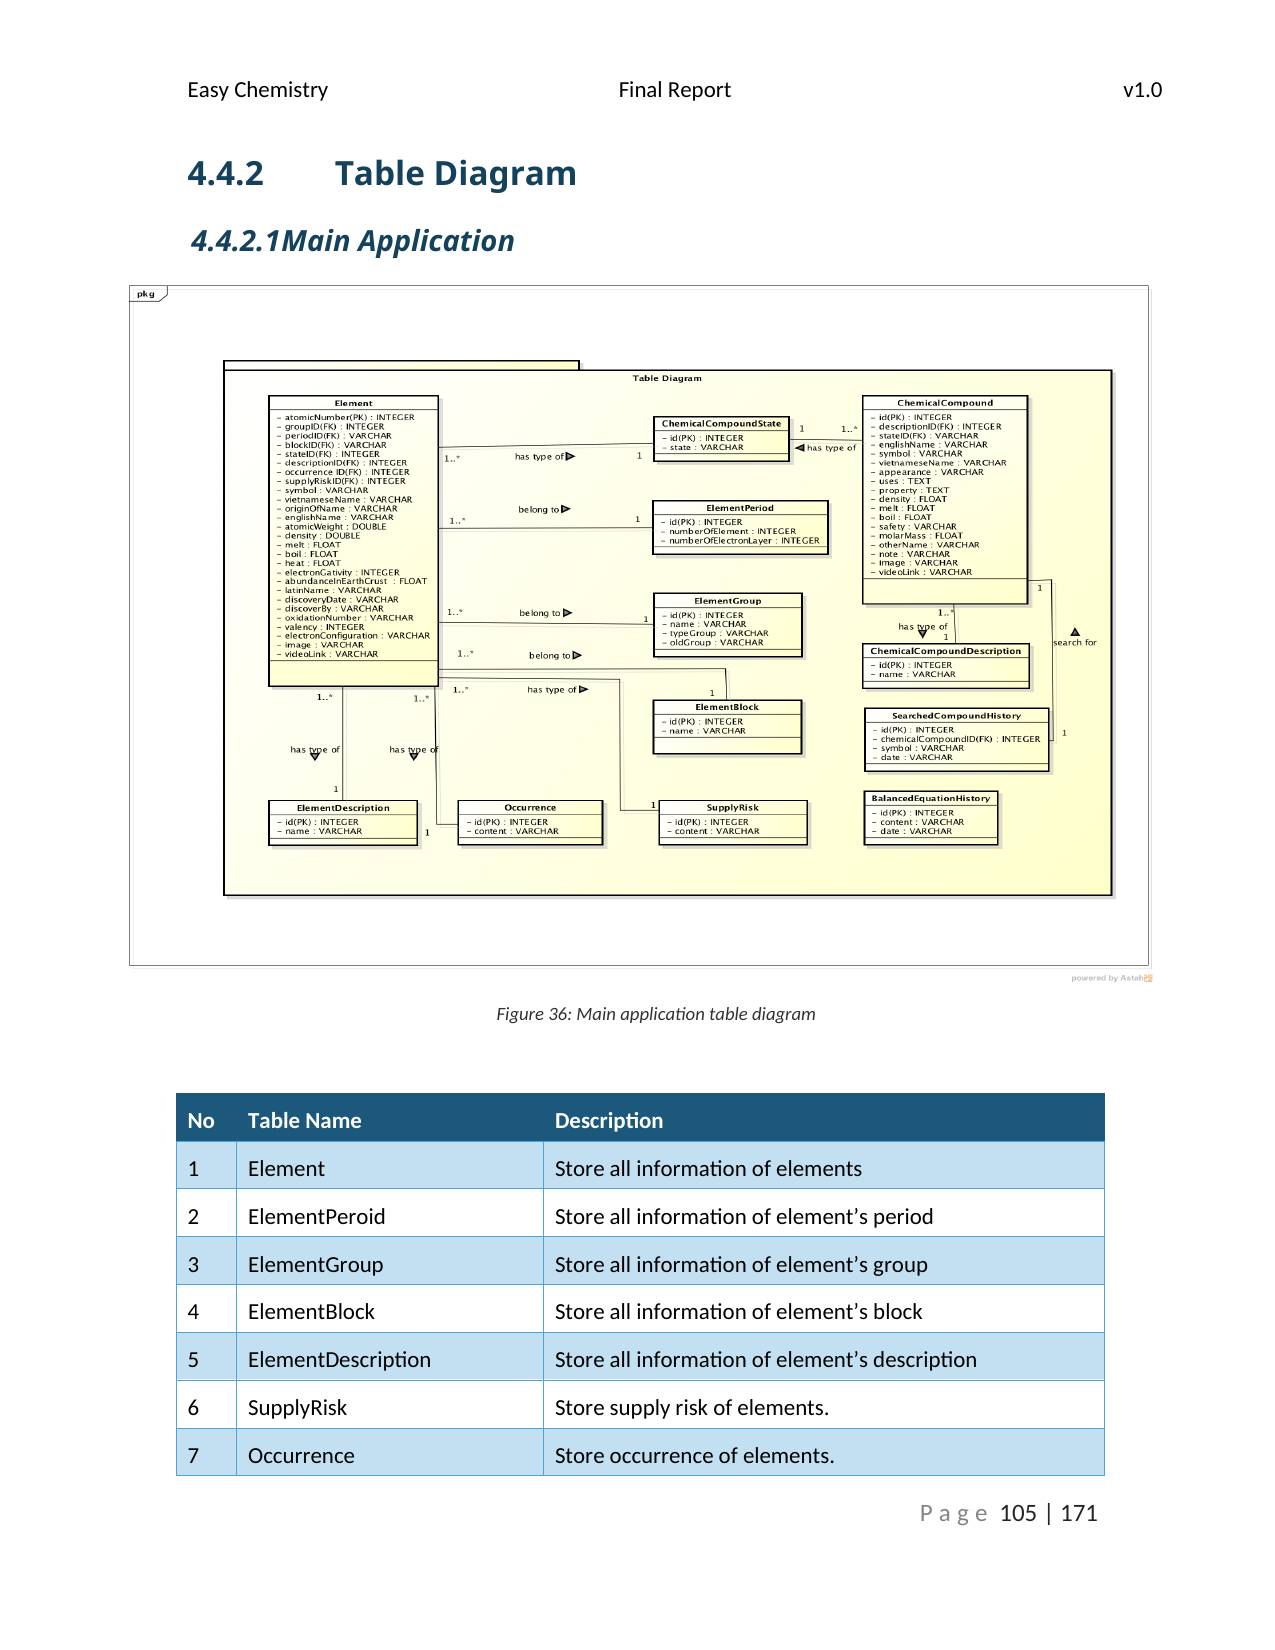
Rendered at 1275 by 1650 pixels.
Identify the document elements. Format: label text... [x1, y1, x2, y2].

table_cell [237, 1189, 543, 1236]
picture [121, 279, 1155, 984]
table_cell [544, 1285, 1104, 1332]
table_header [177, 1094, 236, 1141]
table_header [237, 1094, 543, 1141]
subtitle Table Diagram [187, 150, 1125, 195]
subtitle Main Application [191, 220, 1125, 259]
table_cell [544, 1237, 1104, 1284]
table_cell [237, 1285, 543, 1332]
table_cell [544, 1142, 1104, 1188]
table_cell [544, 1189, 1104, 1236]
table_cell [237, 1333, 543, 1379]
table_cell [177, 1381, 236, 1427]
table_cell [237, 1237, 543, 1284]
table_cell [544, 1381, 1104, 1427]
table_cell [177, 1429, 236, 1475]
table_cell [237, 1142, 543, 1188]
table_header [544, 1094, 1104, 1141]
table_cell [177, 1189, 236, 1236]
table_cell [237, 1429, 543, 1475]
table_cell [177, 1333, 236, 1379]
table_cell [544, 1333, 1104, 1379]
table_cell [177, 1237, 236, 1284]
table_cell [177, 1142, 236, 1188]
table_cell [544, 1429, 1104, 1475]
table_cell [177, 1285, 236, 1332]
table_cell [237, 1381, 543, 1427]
